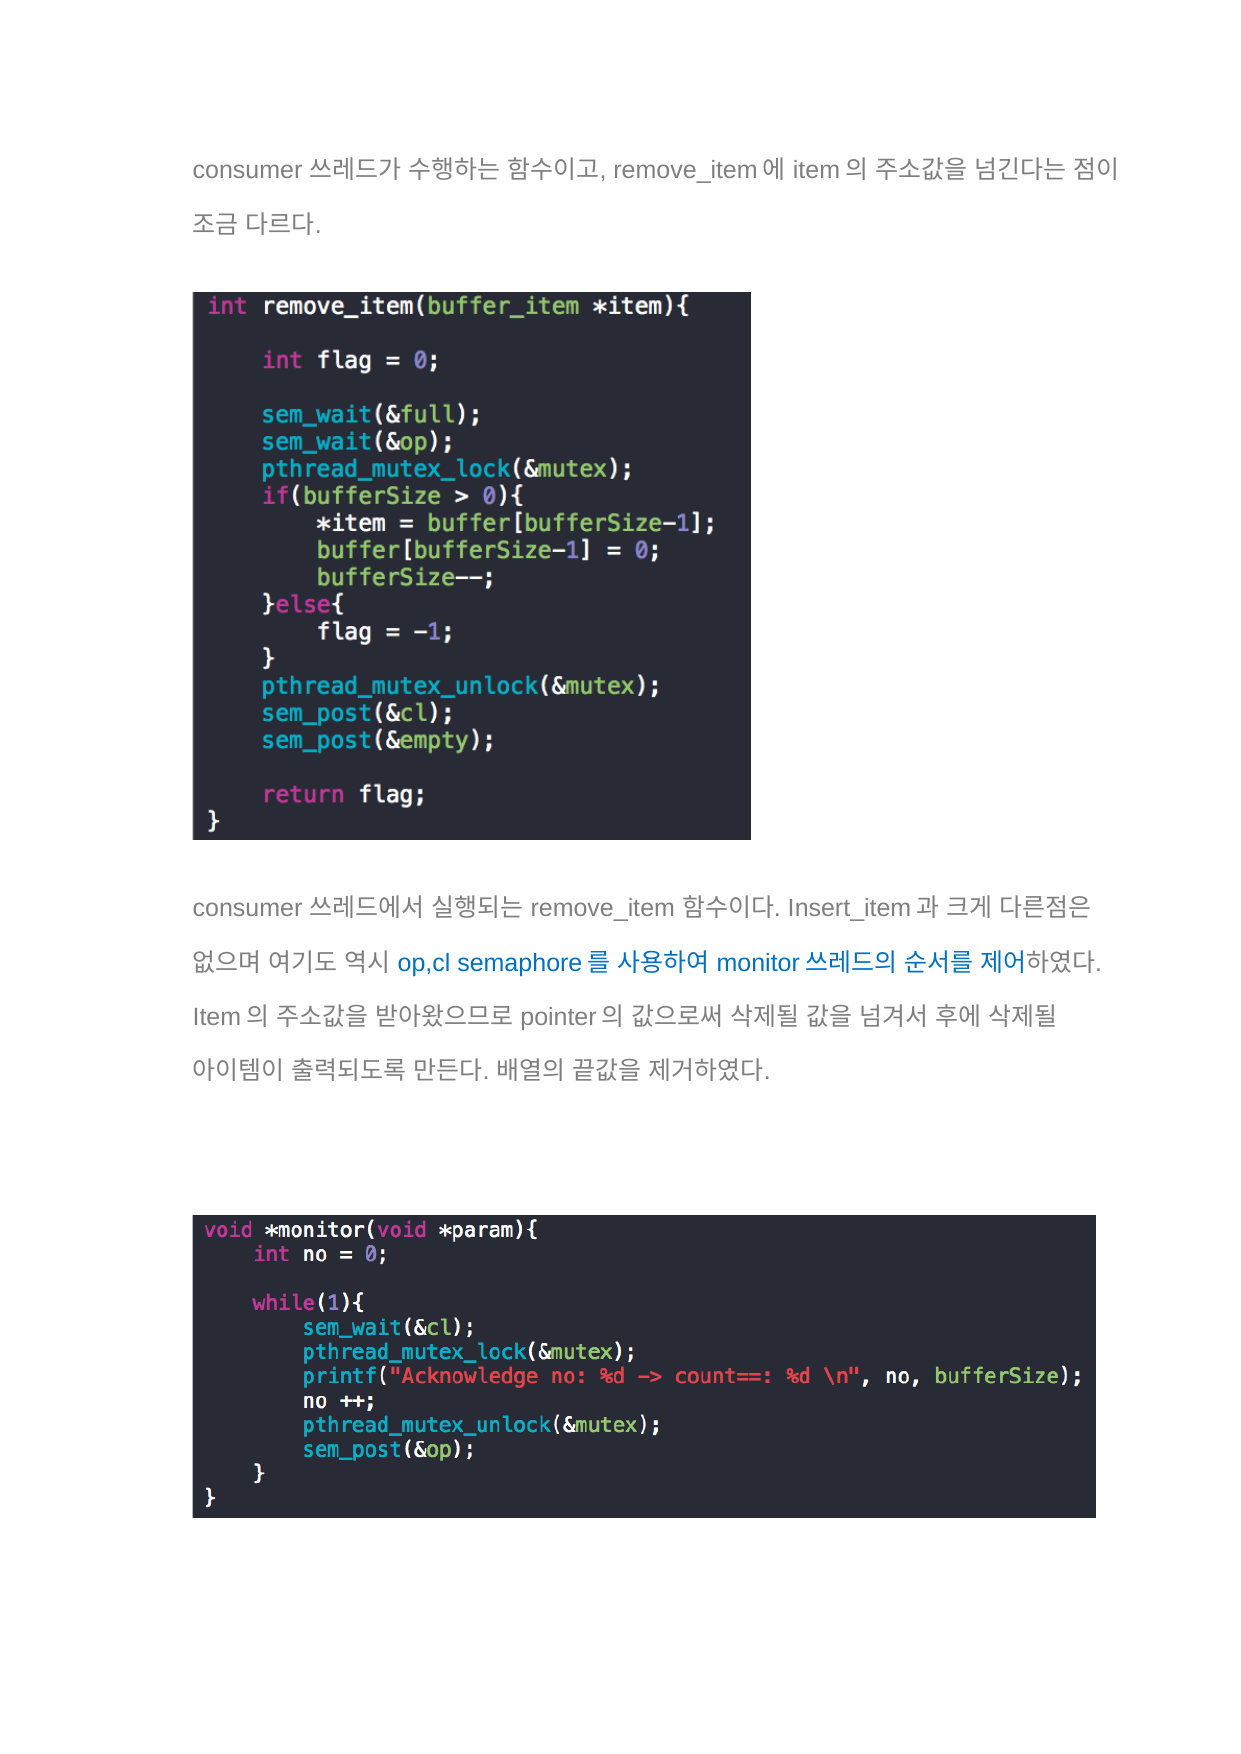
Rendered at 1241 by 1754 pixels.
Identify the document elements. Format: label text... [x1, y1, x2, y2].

picture [192, 1215, 1096, 1518]
picture [192, 292, 751, 840]
list consumer 쓰레드가 수행하는 함수이고, remove_item에 item의 주소값을 넘긴다는 점이 조금 다르다. [192, 150, 1135, 241]
list consumer 쓰레드에서 실행되는 remove_item 함수이다. Insert_item과 크게 다른점은 없으며 여기도 역시 op,cl semaphore를 사용하여 monitor쓰레드의 순서를 제어하였다. Item의 주소값을 받아왔으므로 pointer의 값으로써 삭제될 값을 넘겨서 후에 삭제될 아이템이 출력되도록 만든다. 배열의 끝값을 제거하였다. [192, 888, 1135, 1087]
